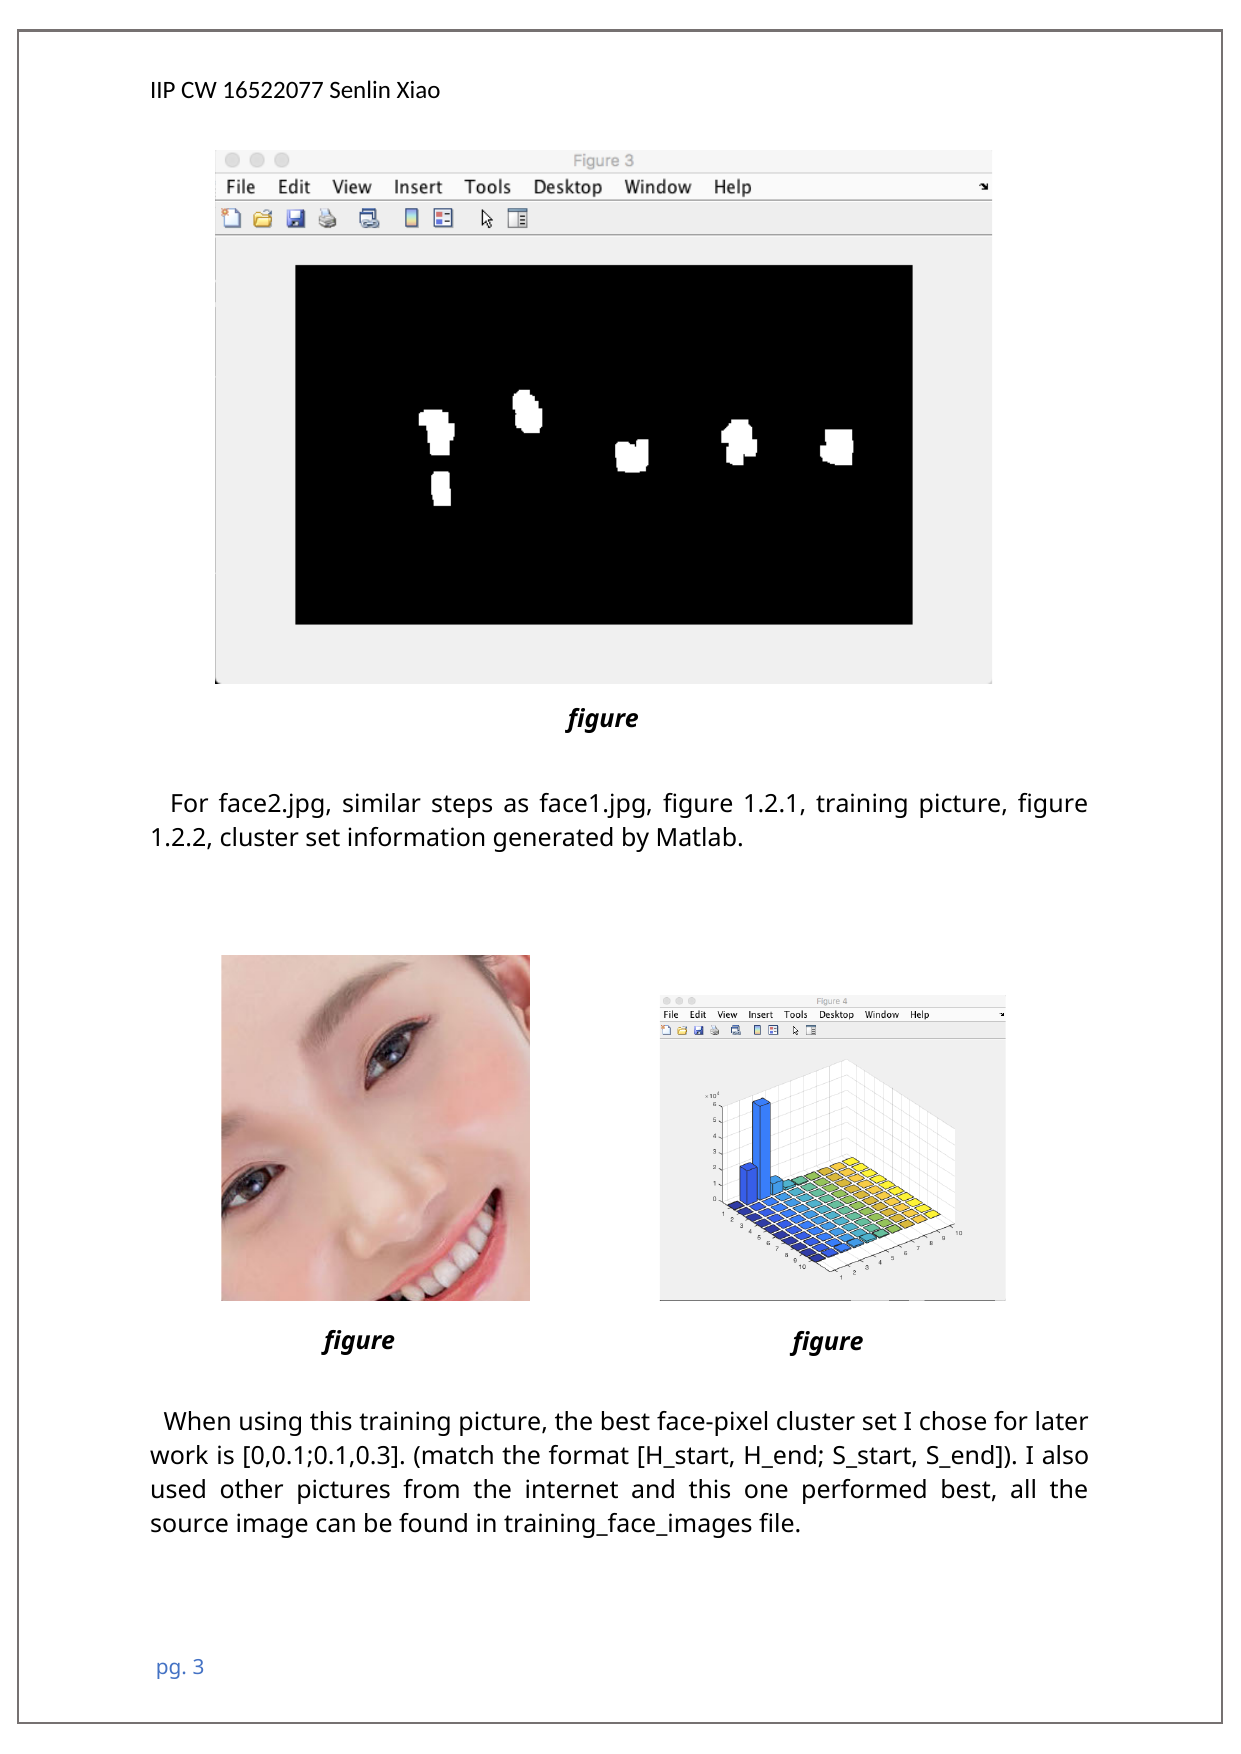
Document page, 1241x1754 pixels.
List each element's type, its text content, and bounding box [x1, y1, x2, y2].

picture [215, 150, 993, 684]
picture [659, 995, 1006, 1301]
picture [221, 955, 530, 1301]
text For face2.jpg, similar steps as face1.jpg, figure 1.2.1, training picture, figure 1.2.2, cluster set information generated by Matlab. [150, 786, 1090, 854]
text When using this training picture, the best face-pixel cluster set I chose for later work is [0,0.1;0.1,0.3]. (match the format [H_start, H_end; S_start, S_end]). I also used other pictures from the internet and this one performed best, all the source image can be found in training_face_images file. [150, 1403, 1090, 1539]
